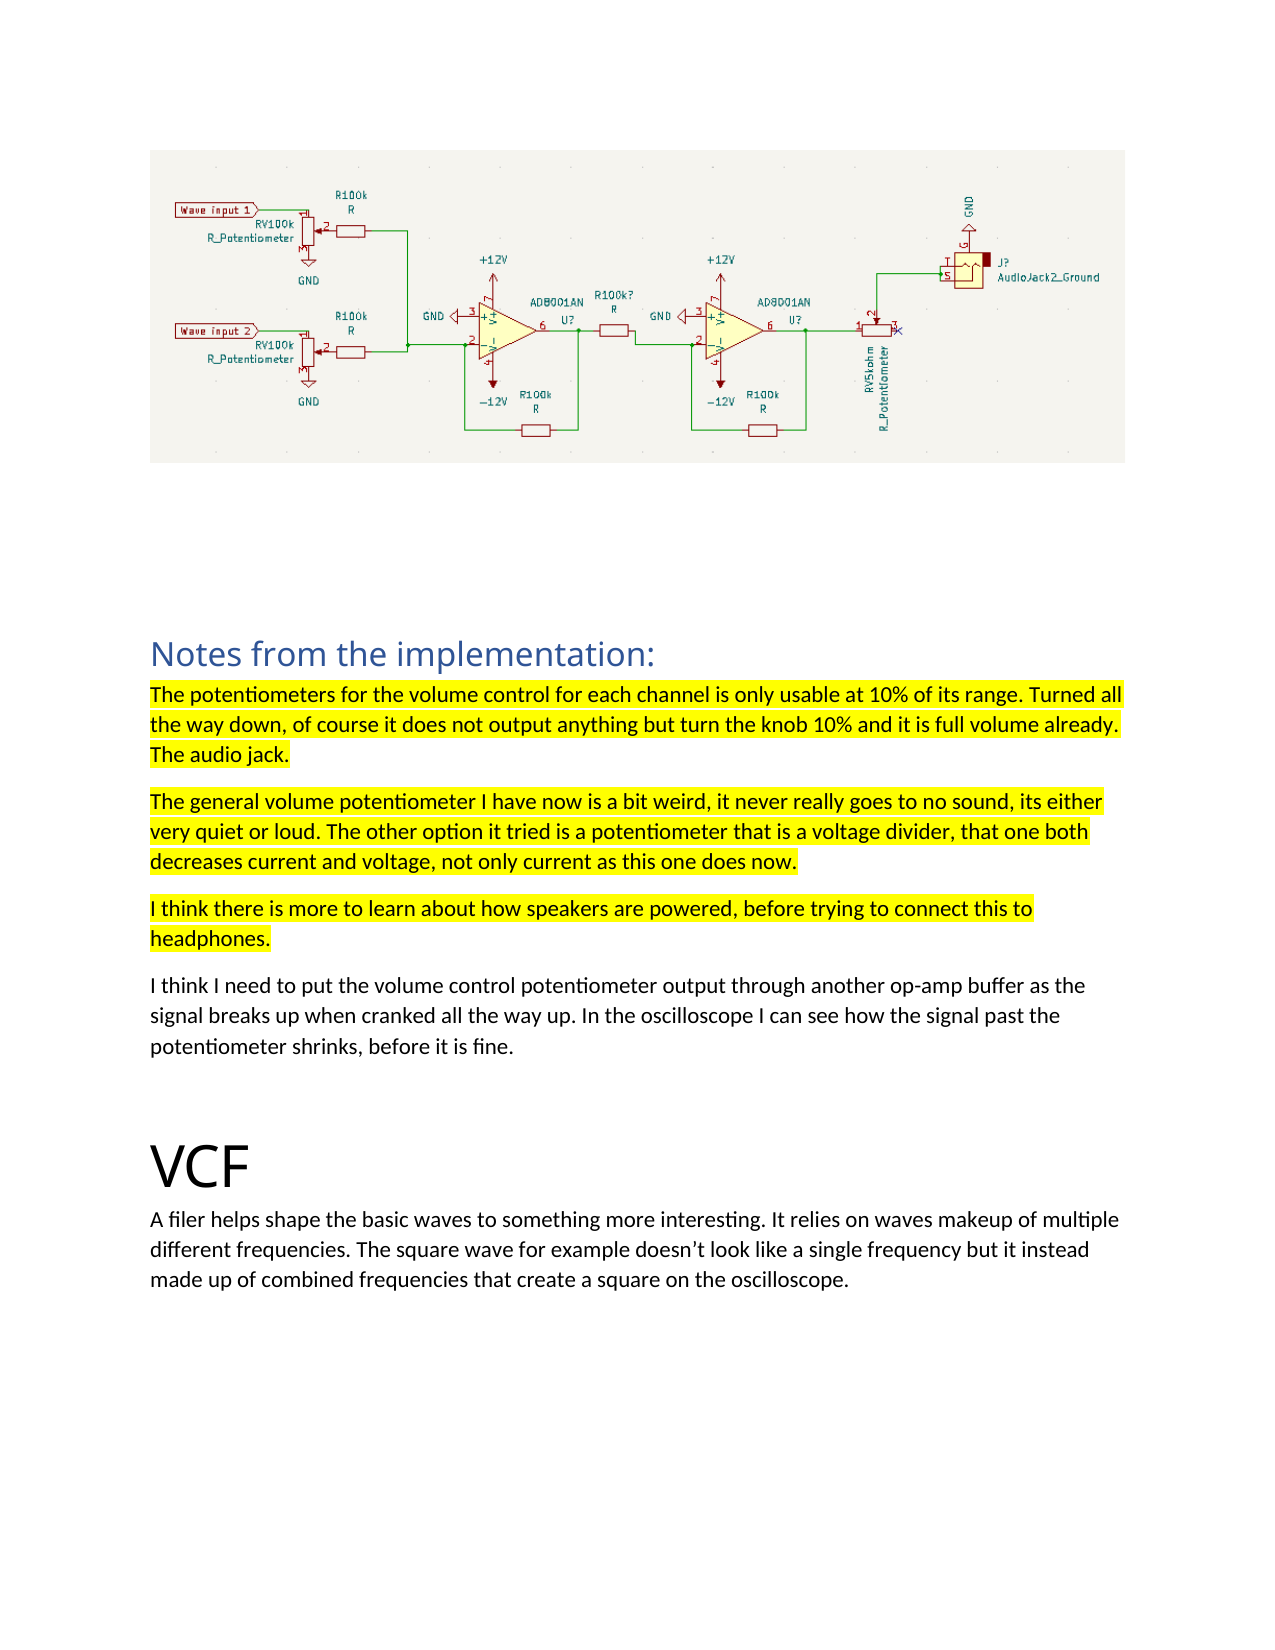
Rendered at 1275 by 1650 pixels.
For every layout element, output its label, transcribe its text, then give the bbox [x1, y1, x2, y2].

subtitle Notes from the implementation: [150, 631, 1125, 676]
title VCF [150, 1126, 1125, 1205]
text The potentiometers for the volume control for each channel is only usable at 10% of its range. Turned all the way down, of course it does not output anything but turn the knob 10% and it is full volume already. The audio jack. [150, 680, 1125, 768]
text I think I need to put the volume control potentiometer output through another op-amp buffer as the signal breaks up when cranked all the way up. In the oscilloscope I can see how the signal past the potentiometer shrinks, before it is fine. [150, 971, 1125, 1060]
text I think there is more to learn about how speakers are powered, before trying to connect this to headphones. [150, 894, 1125, 952]
picture [150, 150, 1125, 463]
text A filer helps shape the basic waves to something more interesting. It relies on waves makeup of multiple different frequencies. The square wave for example doesn’t look like a single frequency but it instead made up of combined frequencies that create a square on the oscilloscope. [150, 1205, 1125, 1293]
text The general volume potentiometer I have now is a bit weird, it never really goes to no sound, its either very quiet or loud. The other option it tried is a potentiometer that is a voltage divider, that one both decreases current and voltage, not only current as this one does now. [150, 787, 1125, 875]
